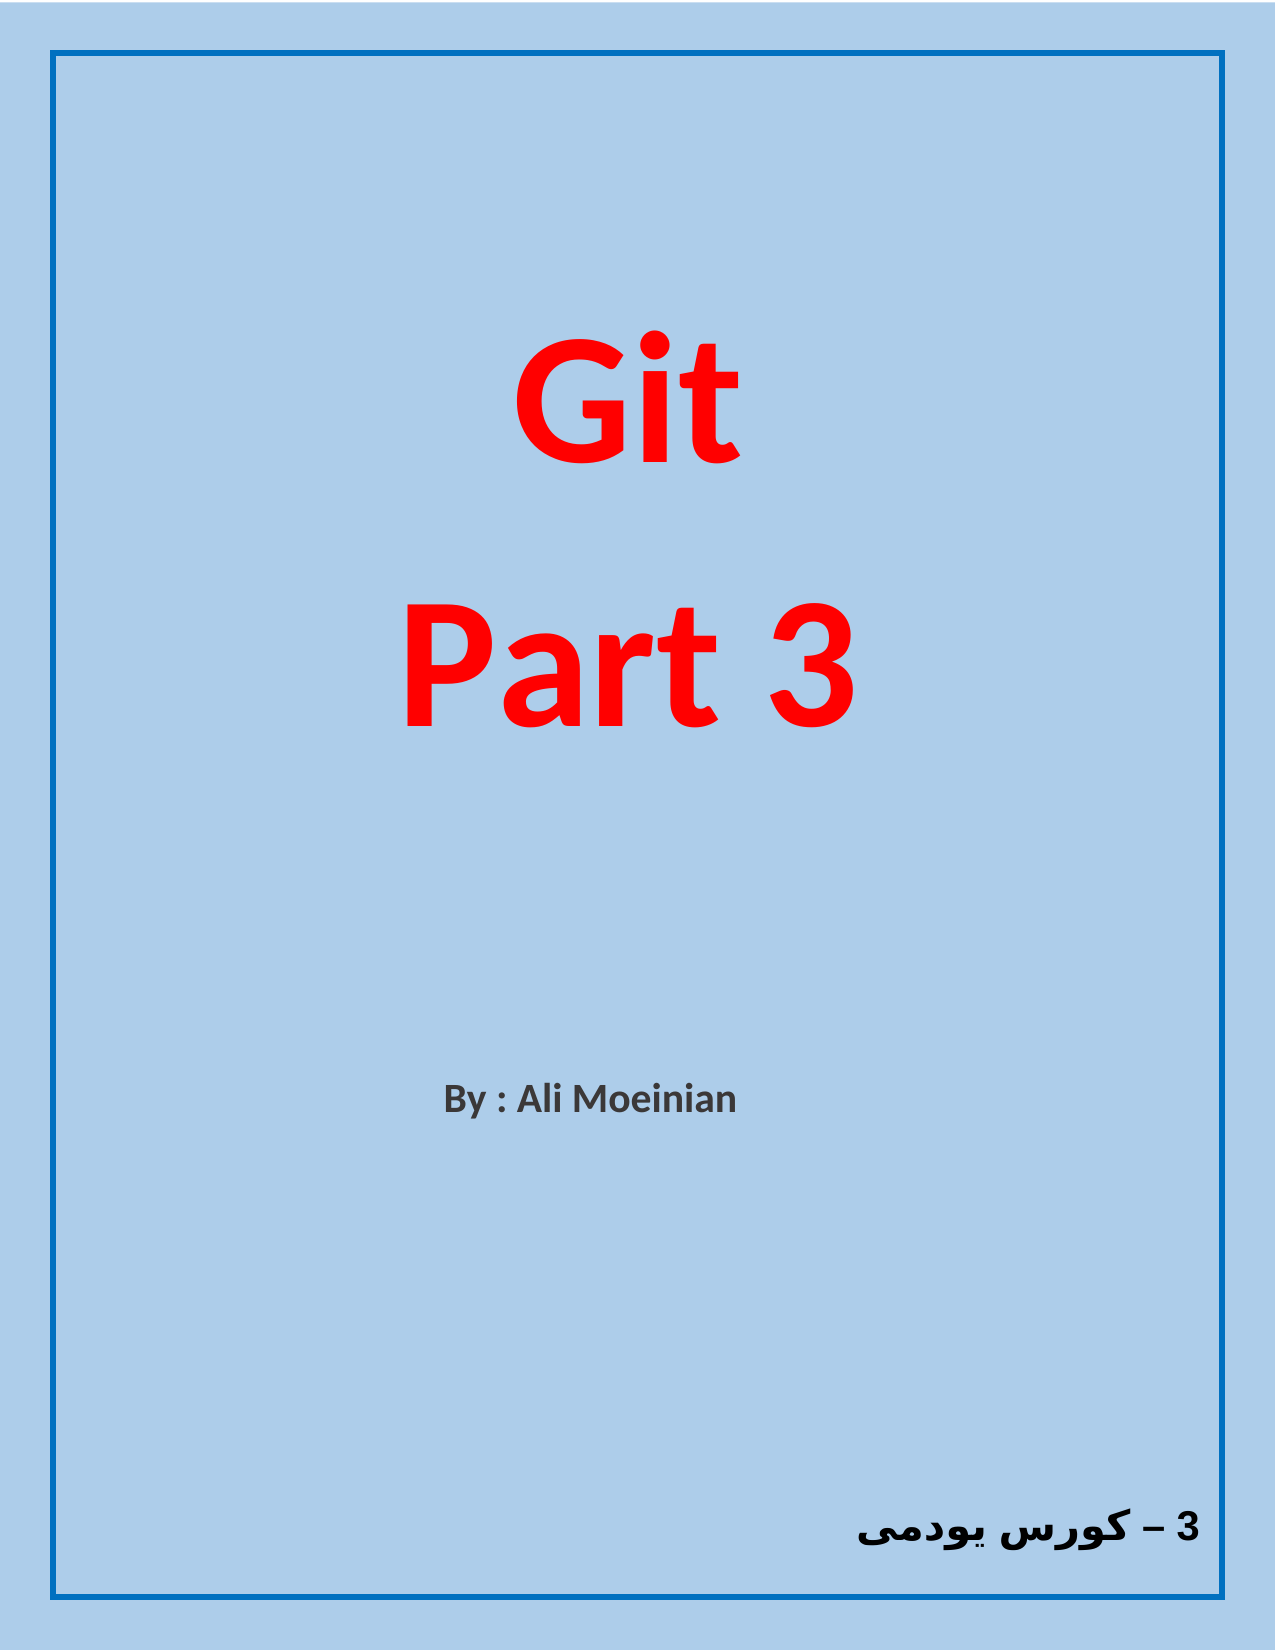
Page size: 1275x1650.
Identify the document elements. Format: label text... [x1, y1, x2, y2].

text Part 3 [56, 544, 1200, 773]
text 3 – کورس یودمی [56, 1501, 1200, 1549]
text Git [56, 280, 1200, 509]
text By : Ali Moeinian [56, 1072, 1200, 1122]
